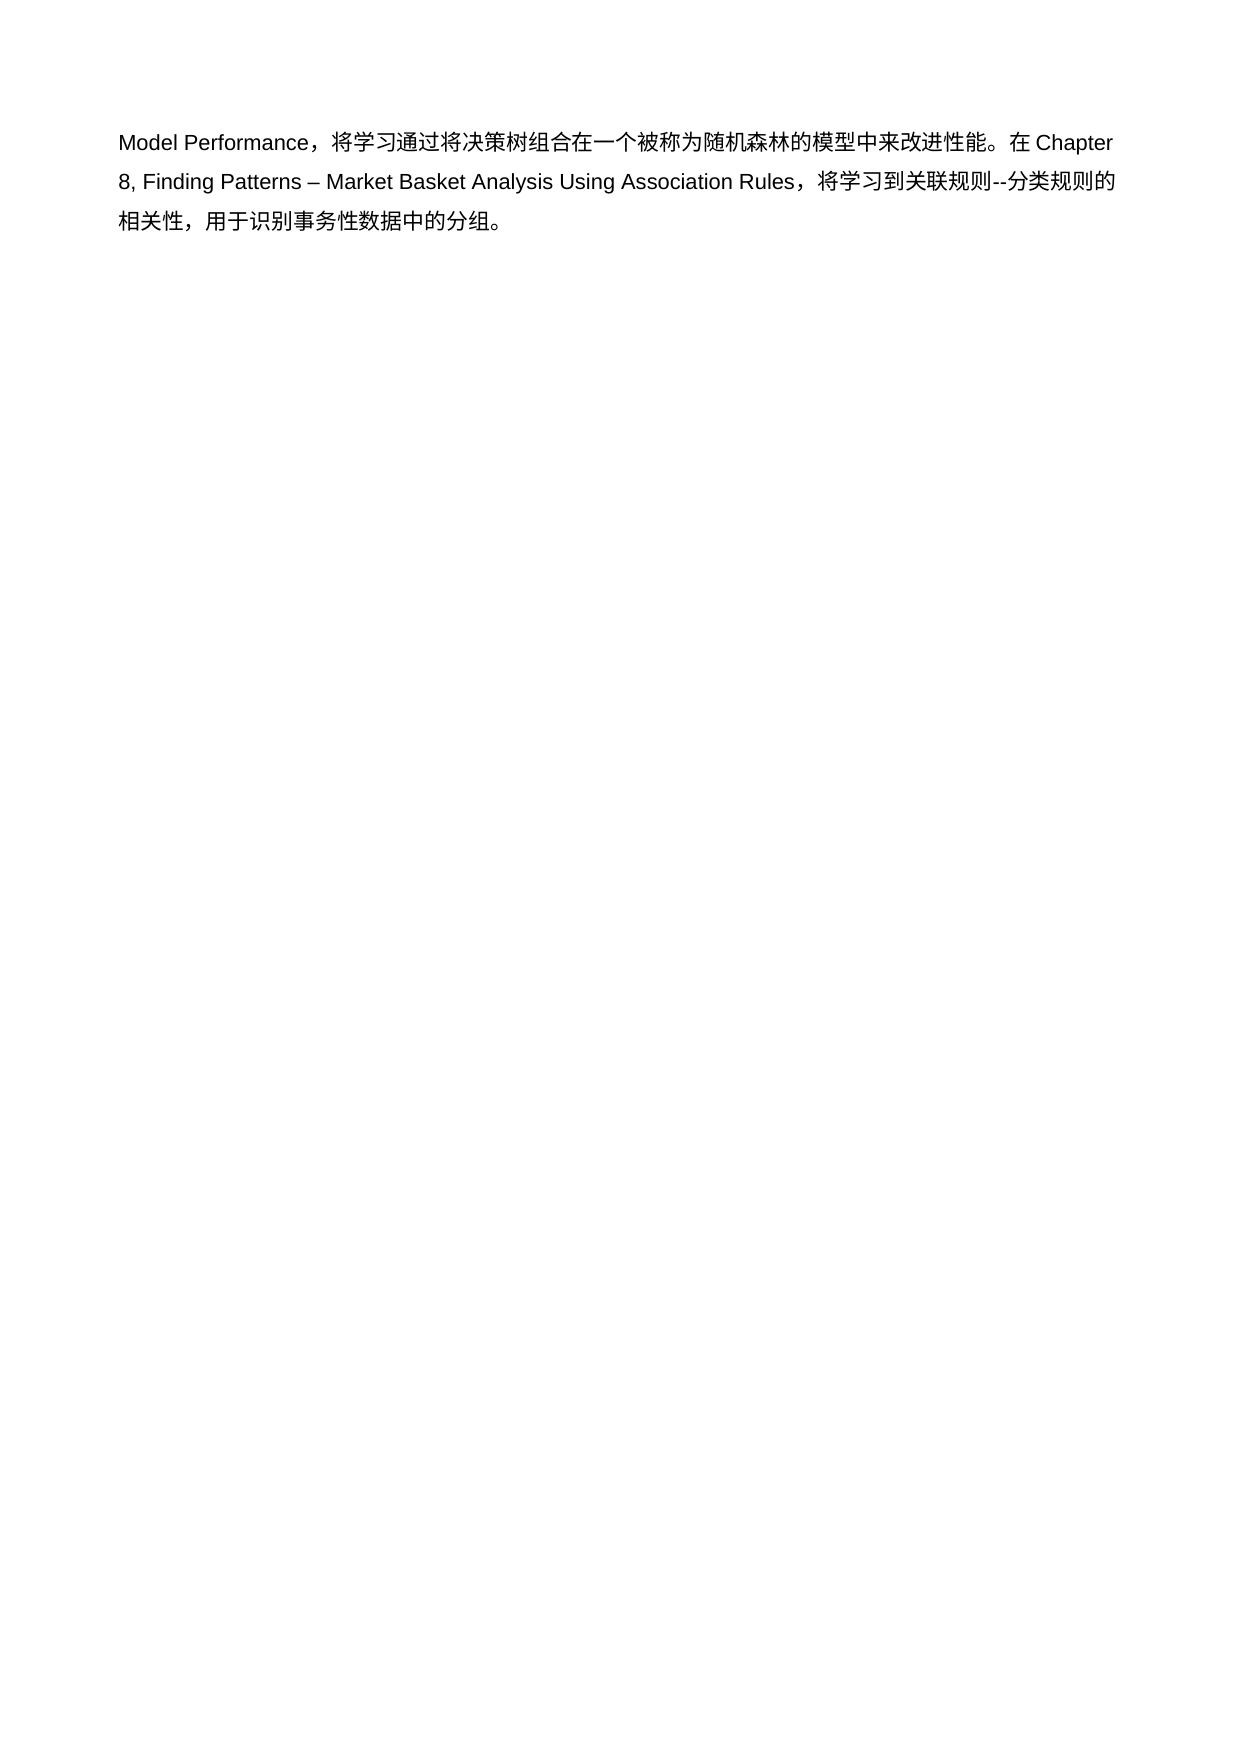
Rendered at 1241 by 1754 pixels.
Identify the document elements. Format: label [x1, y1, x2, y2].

text [118, 124, 1122, 235]
